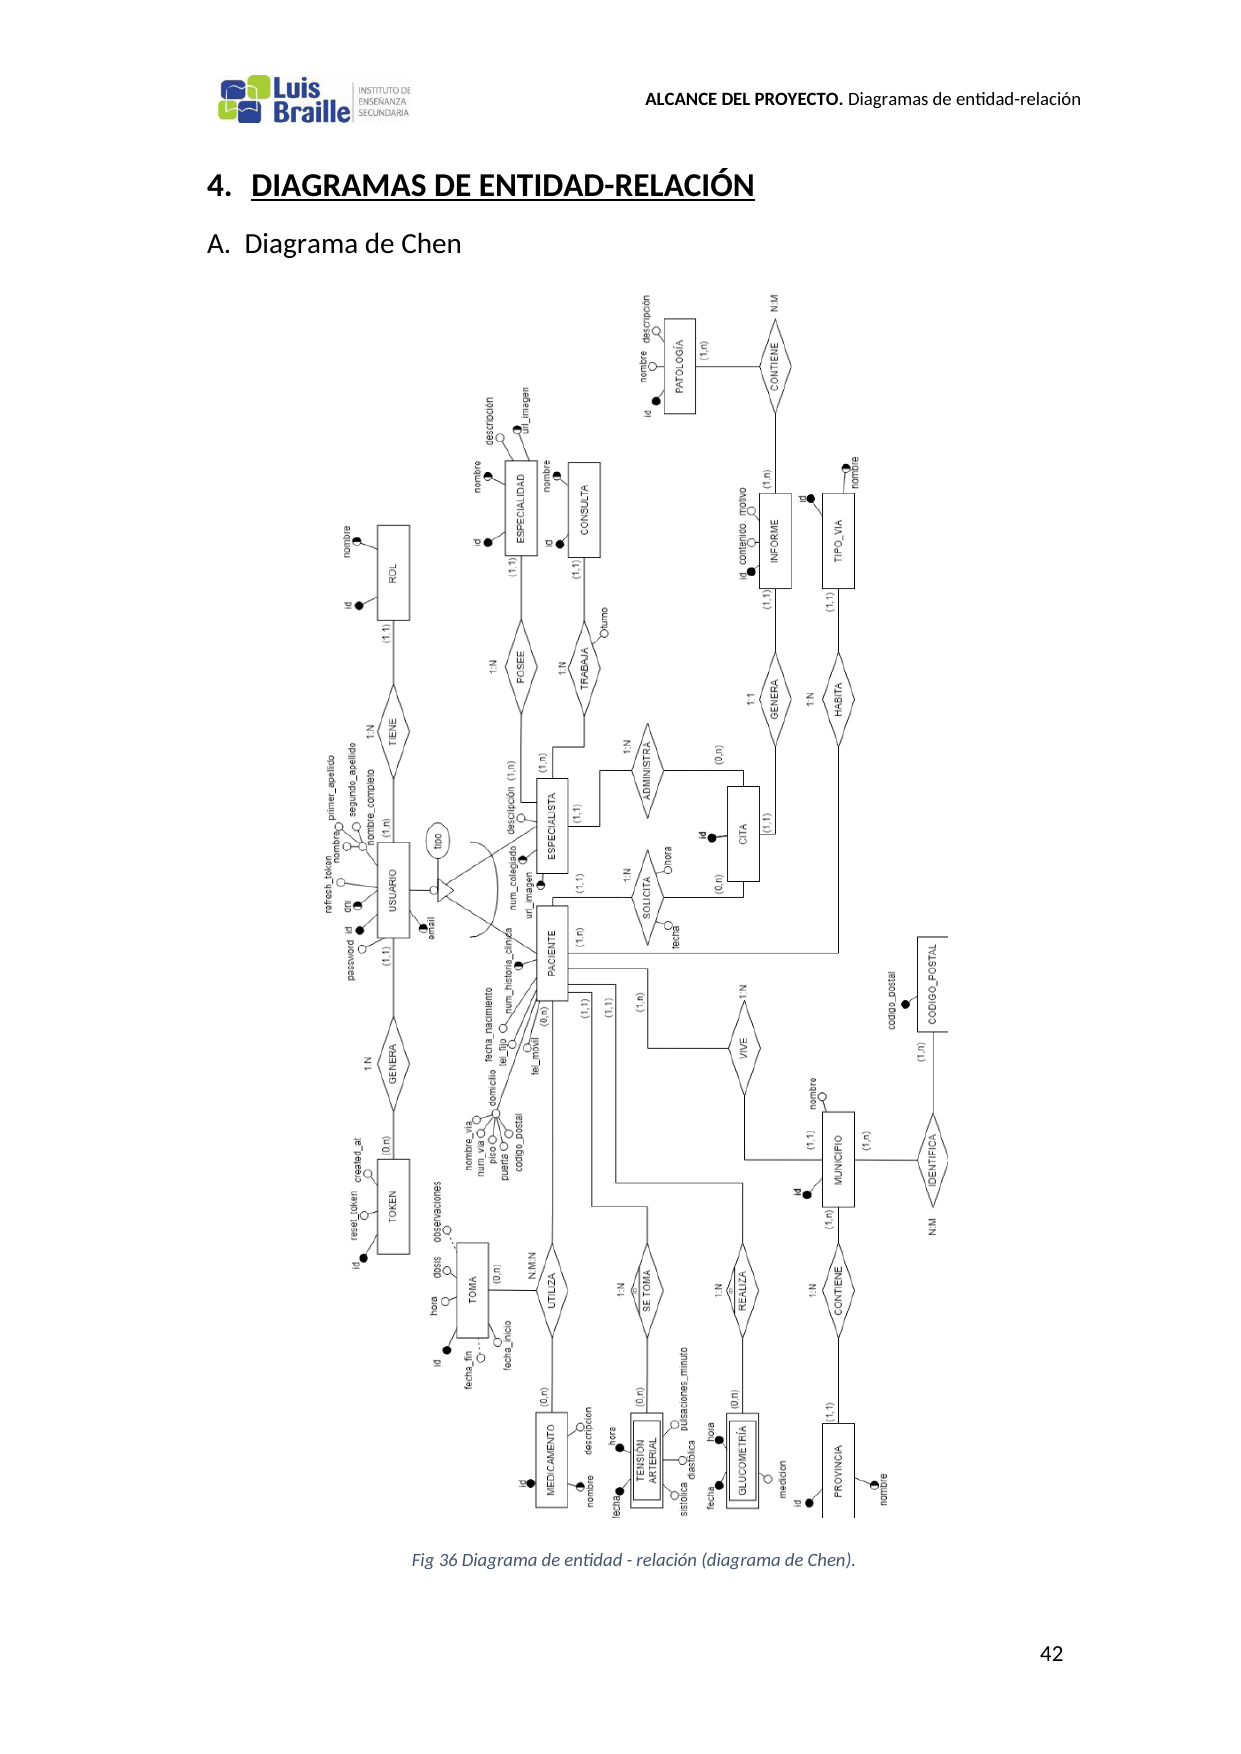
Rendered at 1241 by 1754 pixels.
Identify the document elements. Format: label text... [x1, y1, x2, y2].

subtitle DIAGRAMAS DE ENTIDAD-RELACIÓN [207, 164, 1063, 204]
text Fig 36 Diagrama de entidad - relación (diagrama de Chen). [207, 1548, 1063, 1571]
picture [323, 280, 948, 1518]
list Diagrama de Chen [207, 225, 1063, 261]
